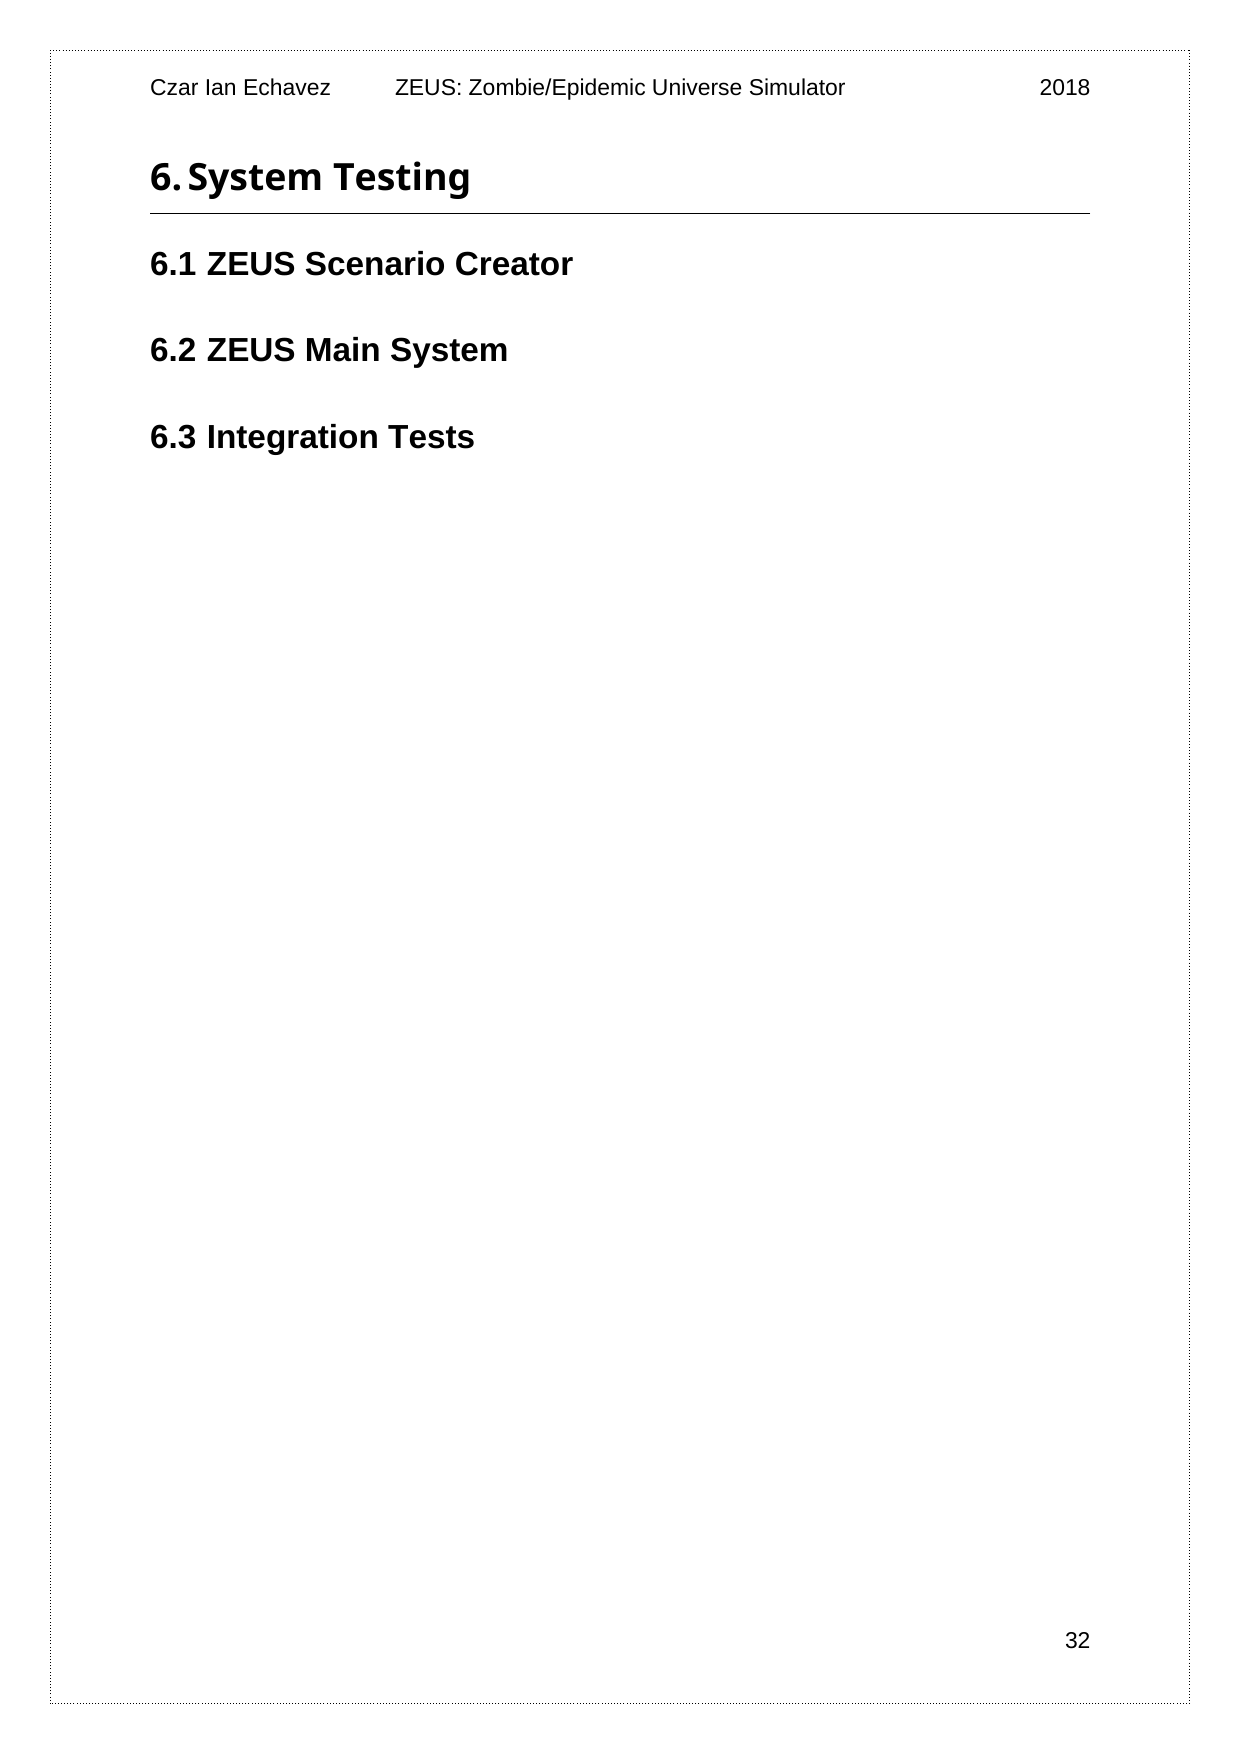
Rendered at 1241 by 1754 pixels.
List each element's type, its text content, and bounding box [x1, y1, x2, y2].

subtitle System Testing [150, 150, 1090, 213]
subtitle ZEUS Scenario Creator [150, 244, 1090, 282]
subtitle Integration Tests [150, 417, 1090, 455]
subtitle ZEUS Main System [150, 330, 1090, 369]
